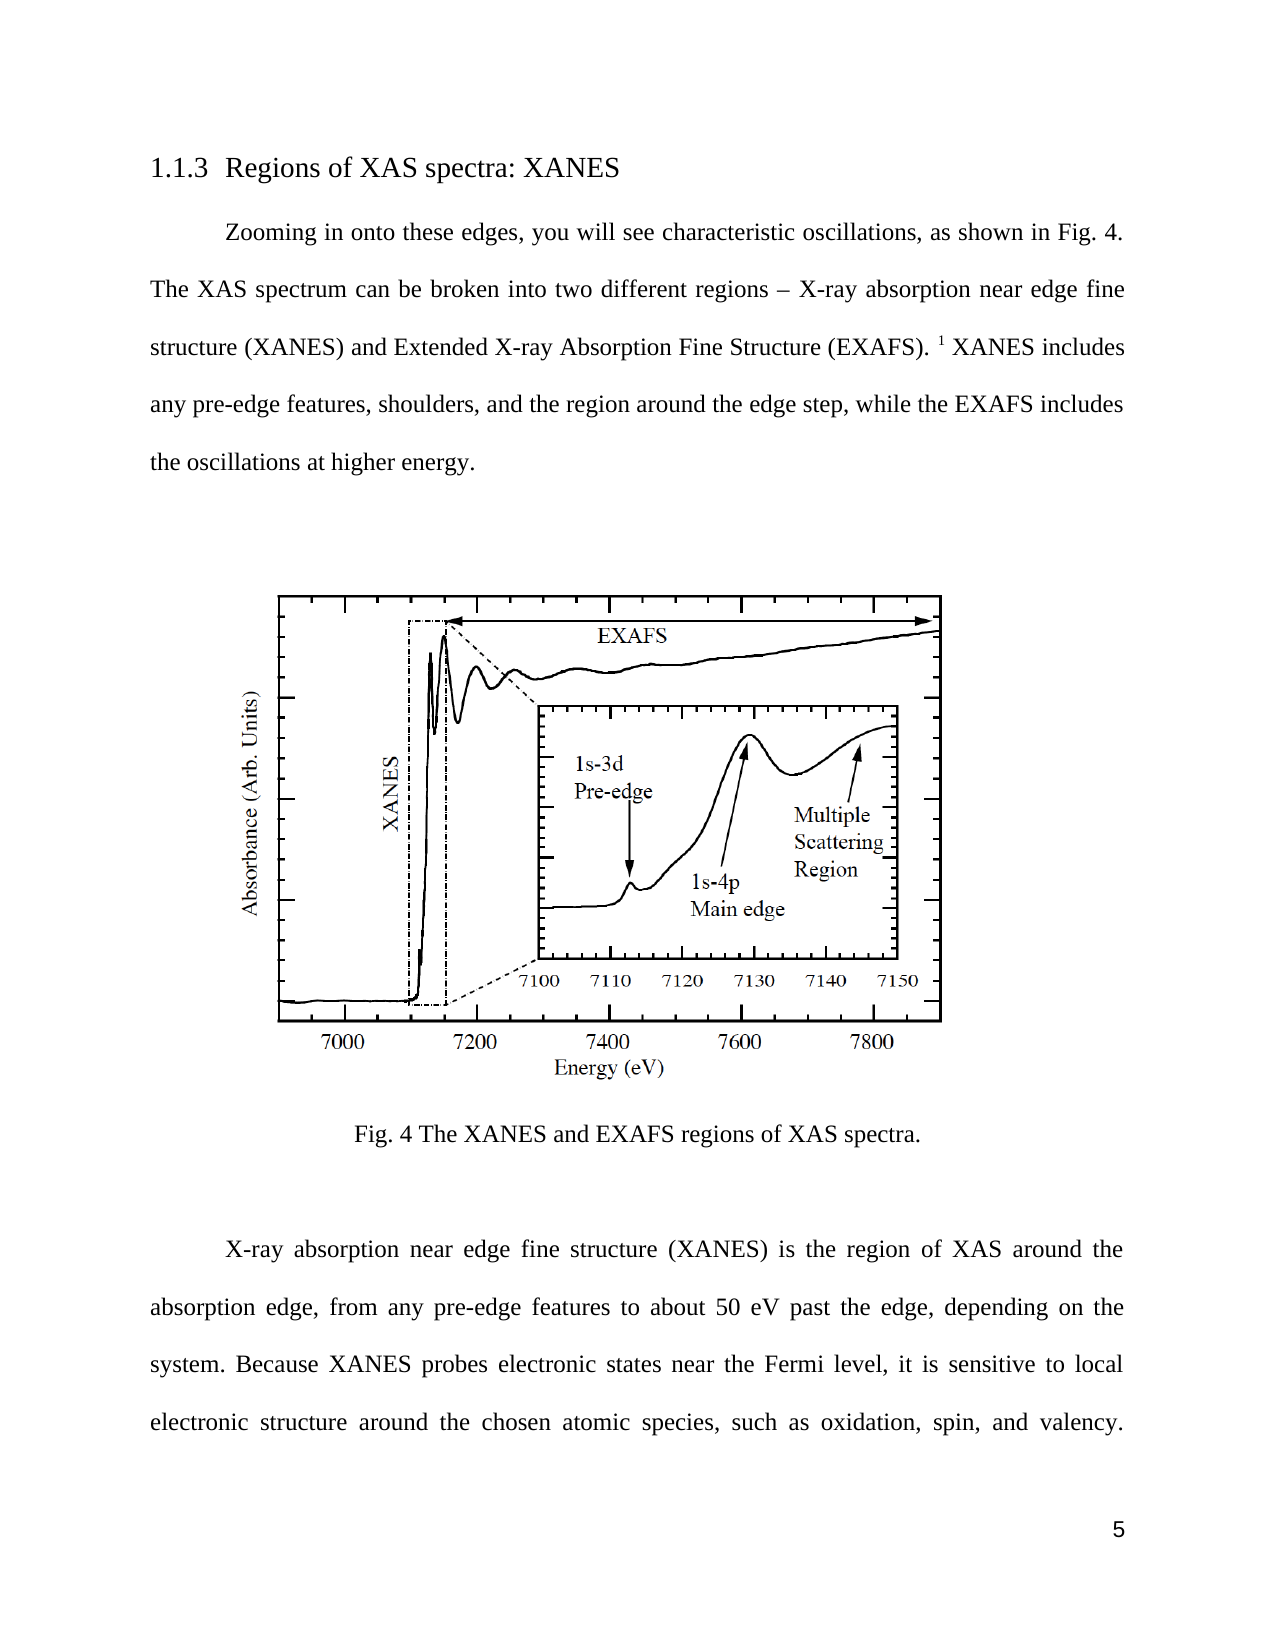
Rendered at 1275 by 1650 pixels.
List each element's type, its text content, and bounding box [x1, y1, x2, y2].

text Fig. 4 The XANES and EXAFS regions of XAS spectra. [150, 1119, 1125, 1148]
text Zooming in onto these edges, you will see characteristic oscillations, as shown in Fig. 4. The XAS spectrum can be broken into two different regions – X-ray absorption near edge fine structure (XANES) and Extended X-ray Absorption Fine Structure (EXAFS). 1 XANES includes any pre-edge features, shoulders, and the region around the edge step, while the EXAFS includes the oscillations at higher energy. [150, 217, 1125, 476]
subtitle Regions of XAS spectra: XANES [150, 150, 1125, 183]
picture [225, 587, 961, 1093]
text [150, 1234, 1125, 1436]
